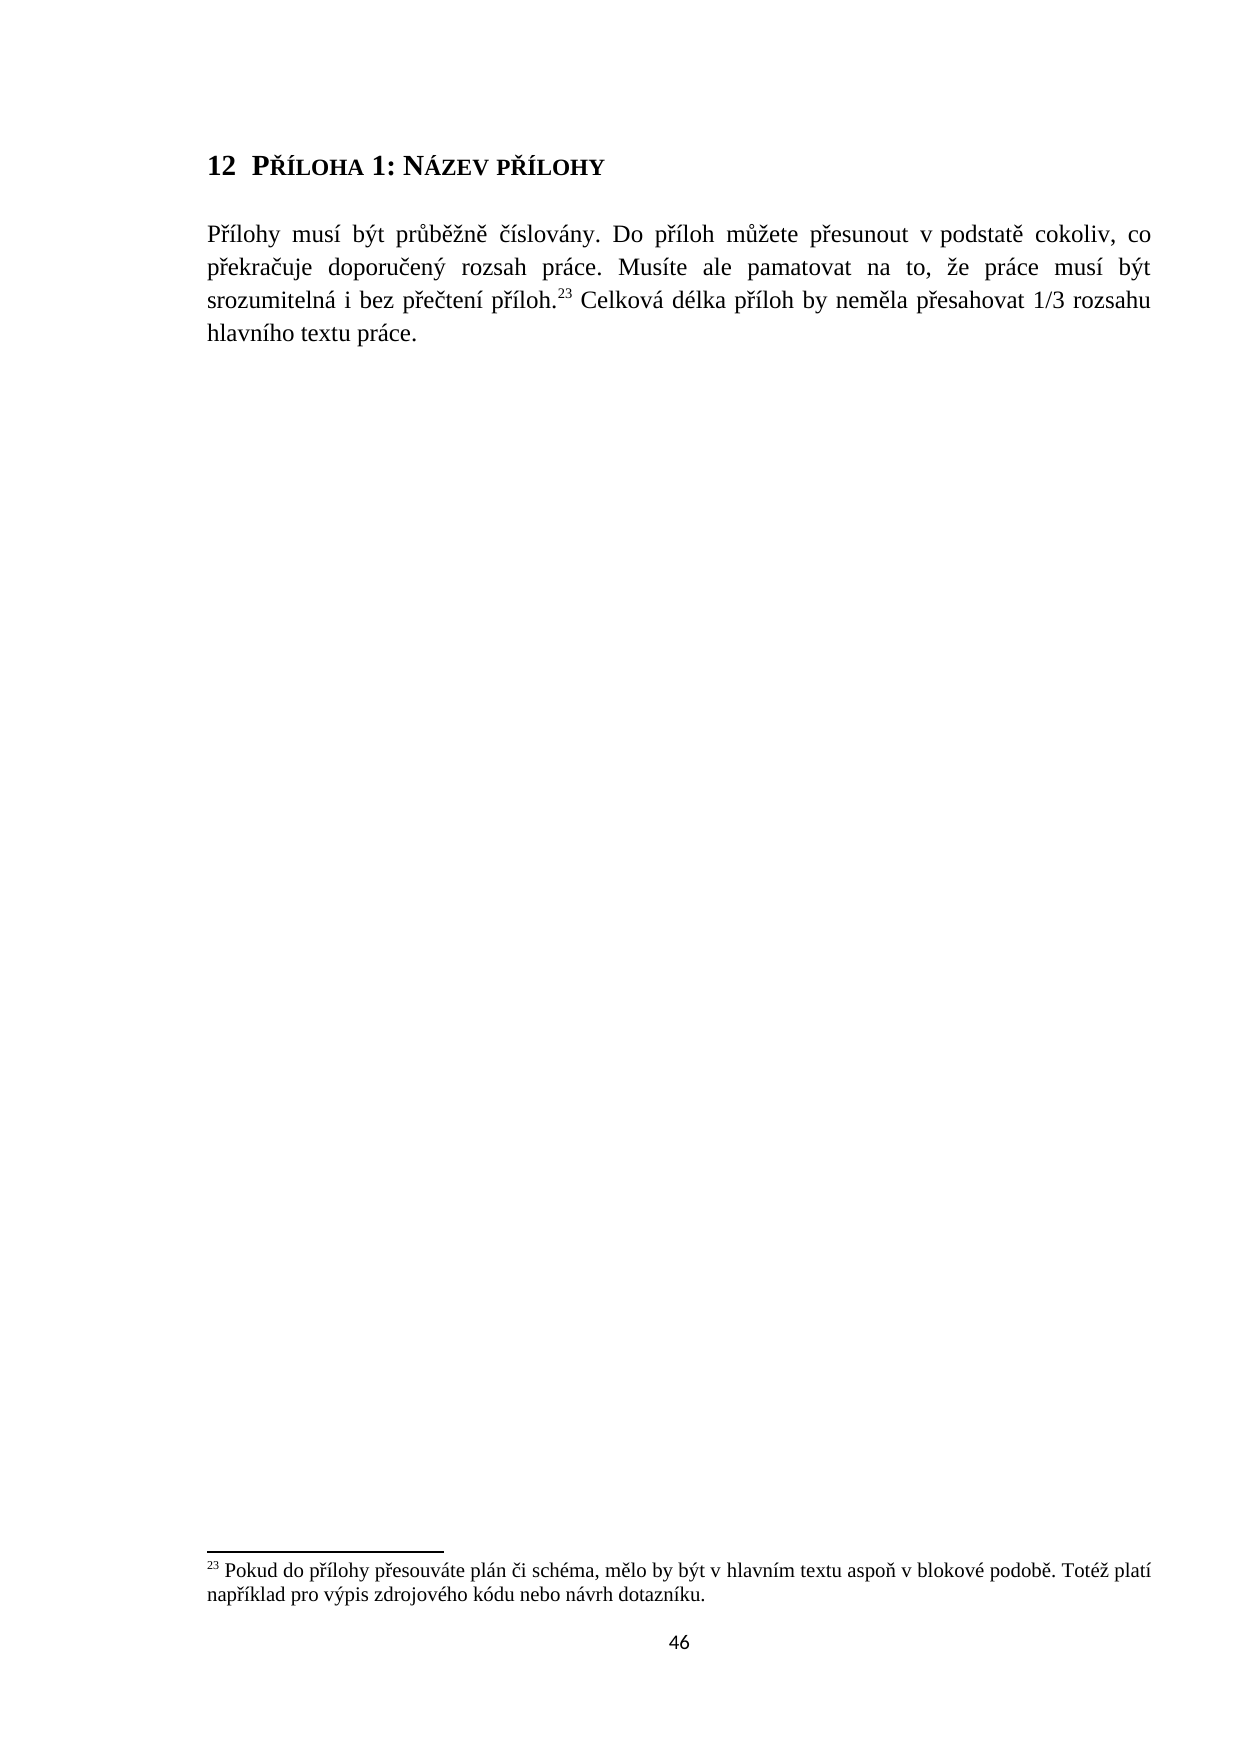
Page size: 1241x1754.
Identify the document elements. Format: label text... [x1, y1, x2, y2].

text Přílohy musí být průběžně číslovány. Do příloh můžete přesunout v podstatě cokoliv, co překračuje doporučený rozsah práce. Musíte ale pamatovat na to, že práce musí být srozumitelná i bez přečtení příloh. Celková délka příloh by neměla přesahovat 1/3 rozsahu hlavního textu práce. [207, 219, 1152, 347]
subtitle Příloha 1: Název přílohy [207, 148, 1152, 181]
